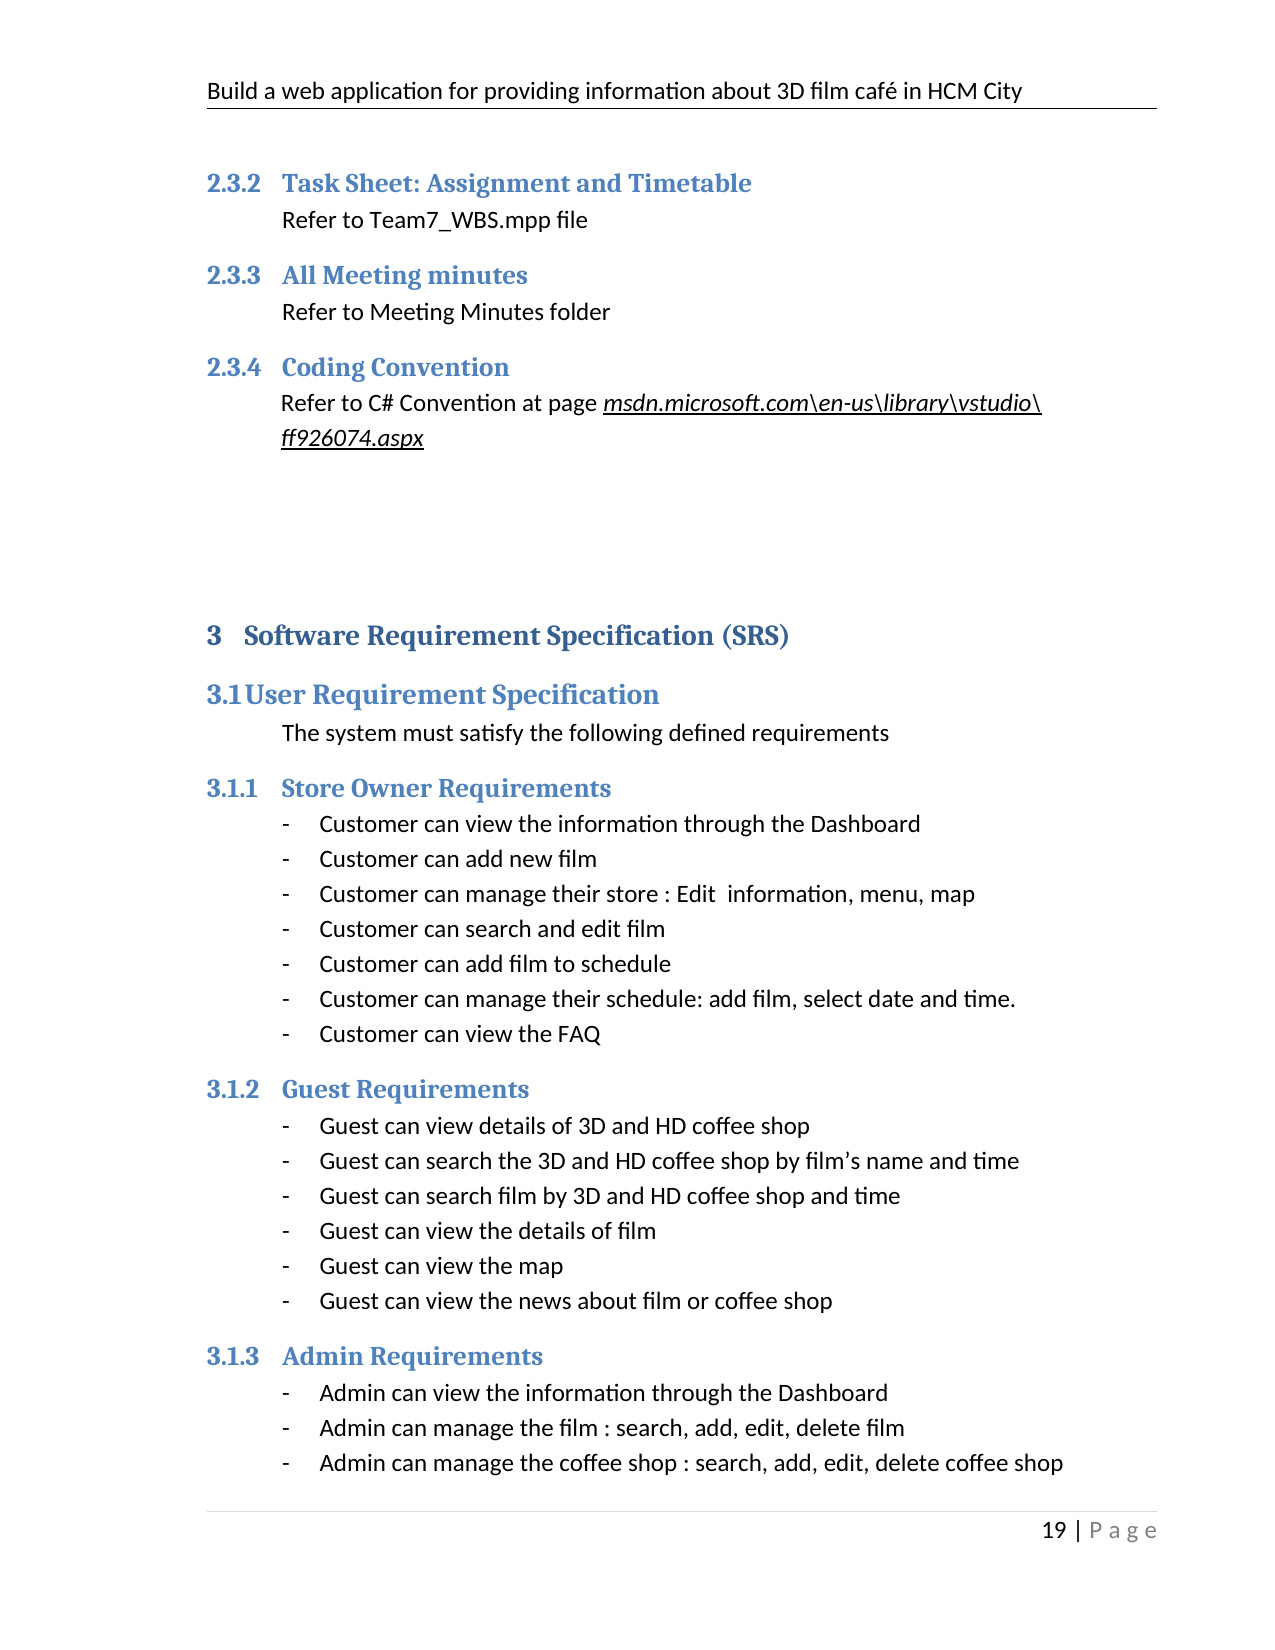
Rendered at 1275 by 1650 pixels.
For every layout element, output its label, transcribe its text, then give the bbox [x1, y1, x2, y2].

list Customer can view the FAQ [282, 1018, 1157, 1049]
list Guest can view the details of film [282, 1215, 1157, 1246]
list Customer can manage their schedule: add film, select date and time. [282, 983, 1157, 1014]
list Customer can add new film [282, 843, 1157, 874]
list Admin can manage the film : search, add, edit, delete film [282, 1412, 1157, 1442]
subtitle User Requirement Specification [207, 678, 1157, 712]
subtitle All Meeting minutes [207, 260, 1157, 291]
list Guest can search the 3D and HD coffee shop by film’s name and time [282, 1145, 1157, 1176]
list Customer can search and edit film [282, 913, 1157, 944]
subtitle Coding Convention [207, 352, 1157, 383]
list Guest can view the news about film or coffee shop [282, 1285, 1157, 1316]
subtitle Task Sheet: Assignment and Timetable [207, 168, 1157, 200]
subtitle Admin Requirements [207, 1341, 1157, 1372]
subtitle Software Requirement Specification (SRS) [207, 619, 1157, 653]
list Customer can manage their store : Edit information, menu, map [282, 878, 1157, 909]
list Guest can search film by 3D and HD coffee shop and time [282, 1180, 1157, 1211]
list Customer can add film to schedule [282, 948, 1157, 979]
subtitle Store Owner Requirements [207, 773, 1157, 804]
text Refer to Meeting Minutes folder [282, 296, 1157, 326]
text Refer to Team7_WBS.mpp file [282, 204, 1157, 235]
list Customer can view the information through the Dashboard [282, 808, 1157, 839]
list Guest can view the map [282, 1250, 1157, 1281]
text Refer to C# Convention at page msdn.microsoft.com\en-us\library\vstudio\ff926074.aspx [281, 387, 1157, 453]
list Admin can manage the coffee shop : search, add, edit, delete coffee shop [282, 1447, 1157, 1477]
text The system must satisfy the following defined requirements [282, 717, 1157, 747]
list Guest can view details of 3D and HD coffee shop [282, 1110, 1157, 1141]
list Admin can view the information through the Dashboard [282, 1377, 1157, 1407]
subtitle Guest Requirements [207, 1074, 1157, 1106]
